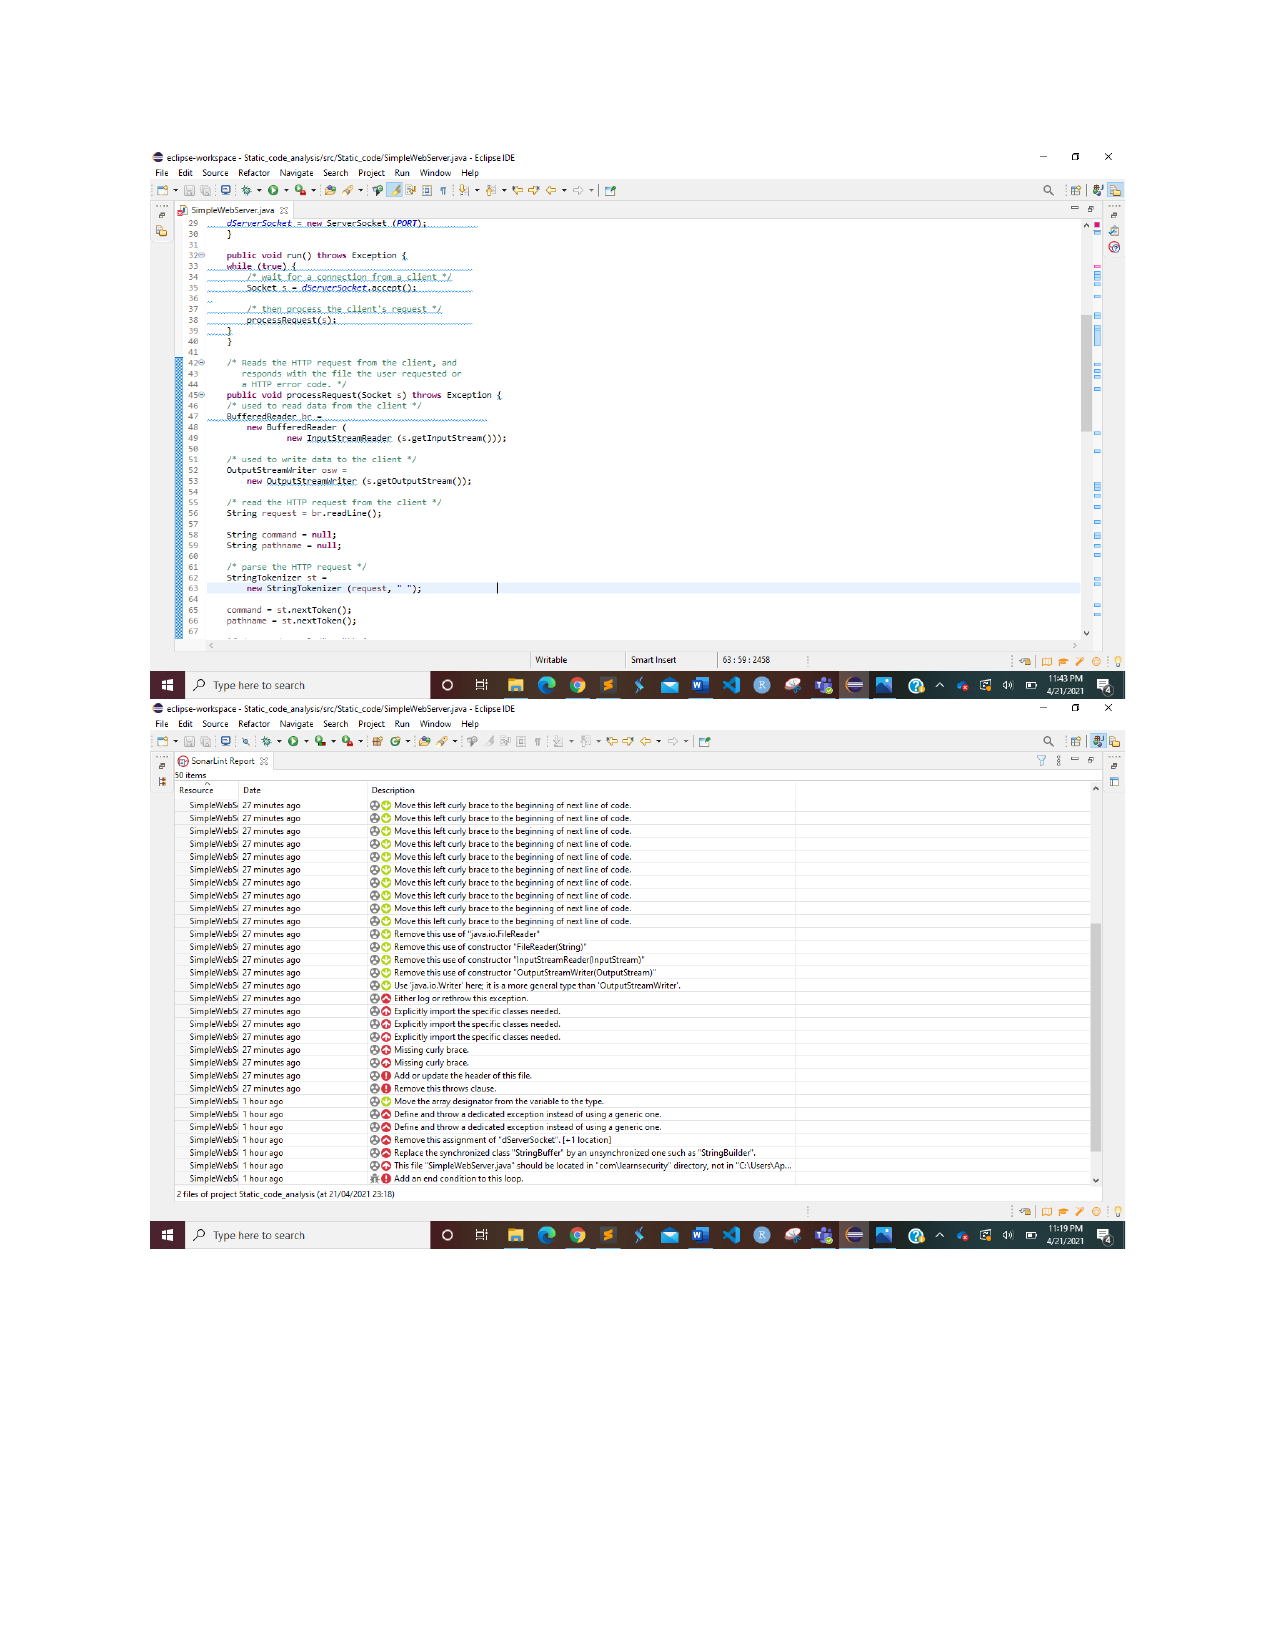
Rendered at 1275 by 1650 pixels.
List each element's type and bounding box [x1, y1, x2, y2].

picture [150, 700, 1125, 1249]
picture [150, 150, 1125, 699]
